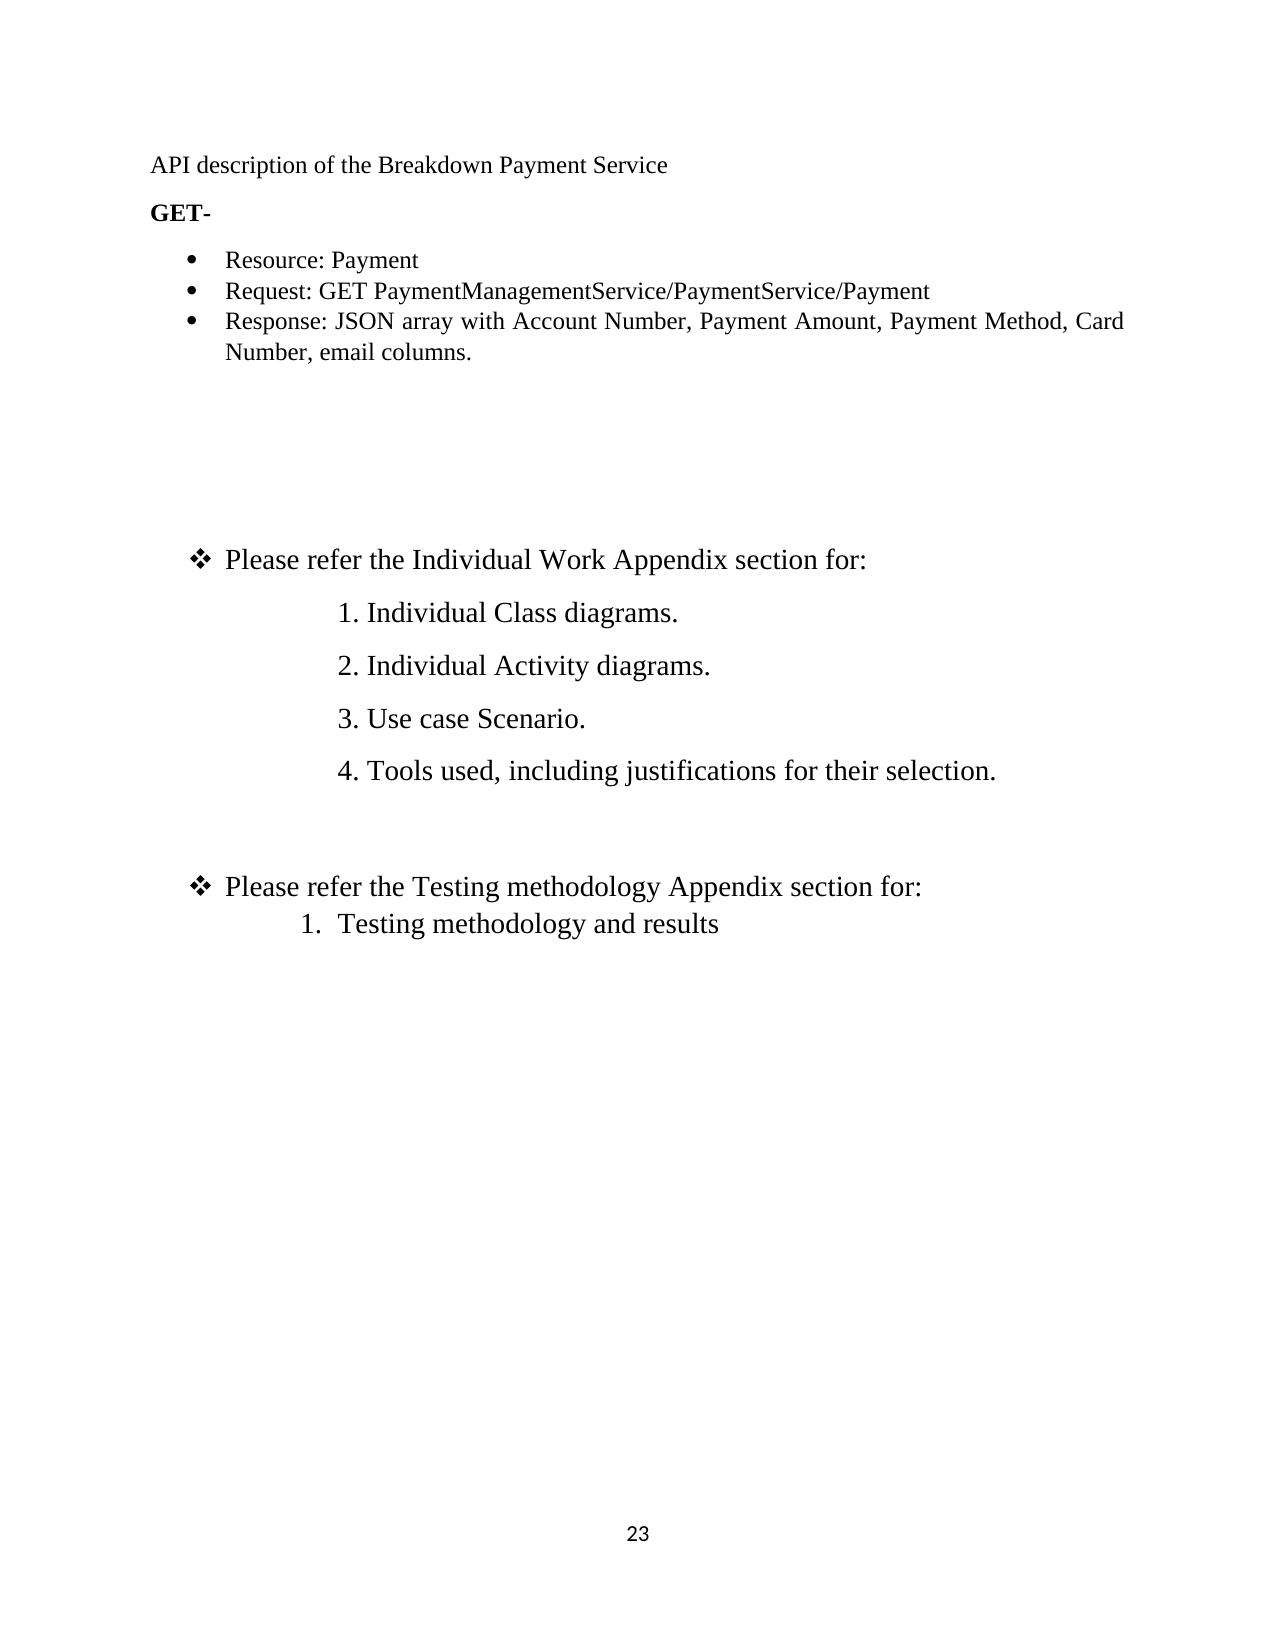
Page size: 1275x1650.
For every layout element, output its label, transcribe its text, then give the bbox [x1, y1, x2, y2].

text 1. Individual Class diagrams. [337, 595, 1125, 629]
list Request: GET PaymentManagementService/PaymentService/Payment [187, 276, 1125, 304]
text 2. Individual Activity diagrams. [337, 648, 1125, 681]
text 3. Use case Scenario. [337, 701, 1125, 734]
list Resource: Payment [187, 245, 1125, 274]
list Please refer the Individual Work Appendix section for: [187, 542, 1125, 576]
text 4. Tools used, including justifications for their selection. [337, 753, 1125, 787]
list Response: JSON array with Account Number, Payment Amount, Payment Method, Card Number, email columns. [187, 306, 1125, 365]
text API description of the Breakdown Payment Service [150, 150, 1125, 179]
list Please refer the Testing methodology Appendix section for: [187, 869, 1125, 903]
list Testing methodology and results [300, 906, 1125, 939]
text GET- [150, 198, 1125, 226]
